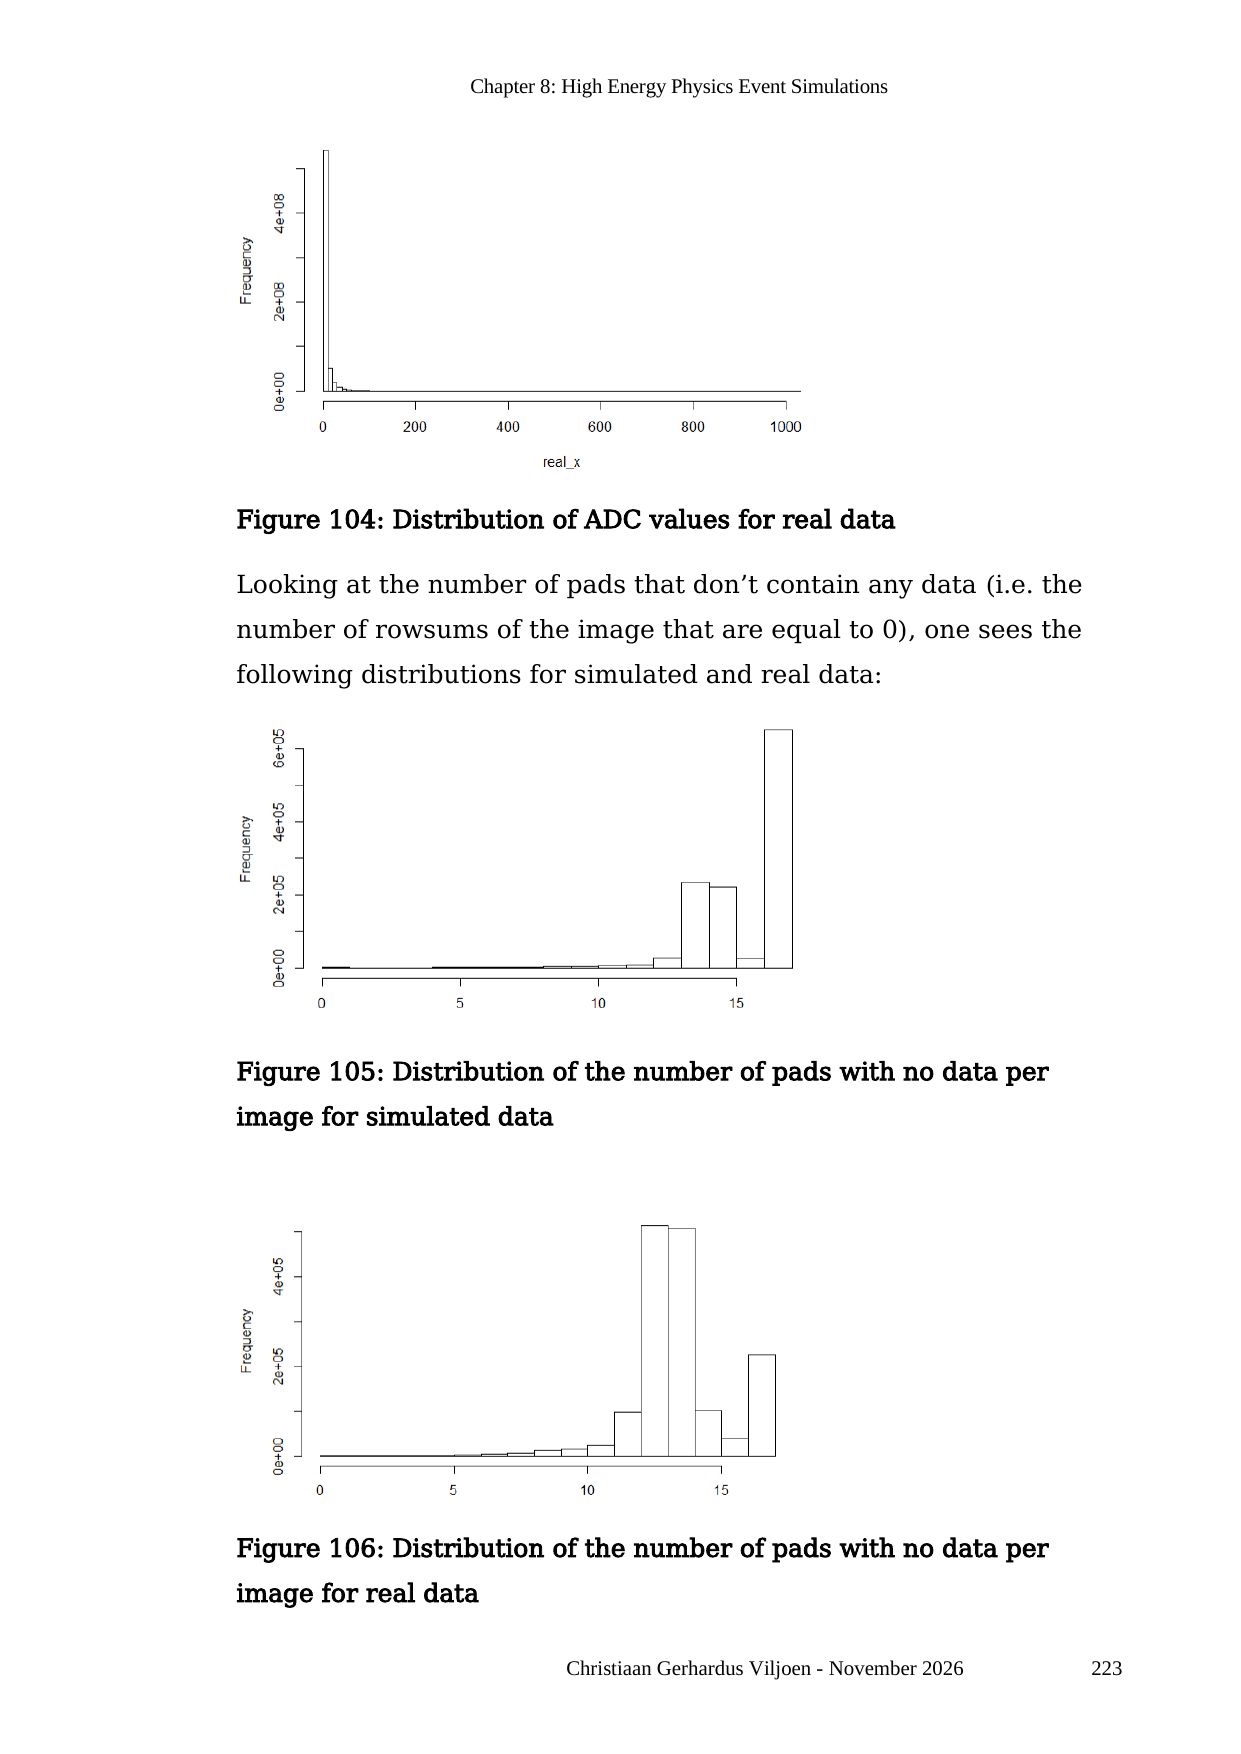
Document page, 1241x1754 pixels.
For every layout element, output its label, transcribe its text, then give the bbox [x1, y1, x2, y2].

picture [236, 1223, 788, 1505]
picture [236, 135, 817, 476]
text Looking at the number of pads that don’t contain any data (i.e. the number of rowsums of the image that are equal to 0), one sees the following distributions for simulated and real data: [236, 569, 1122, 689]
picture [236, 716, 829, 1028]
